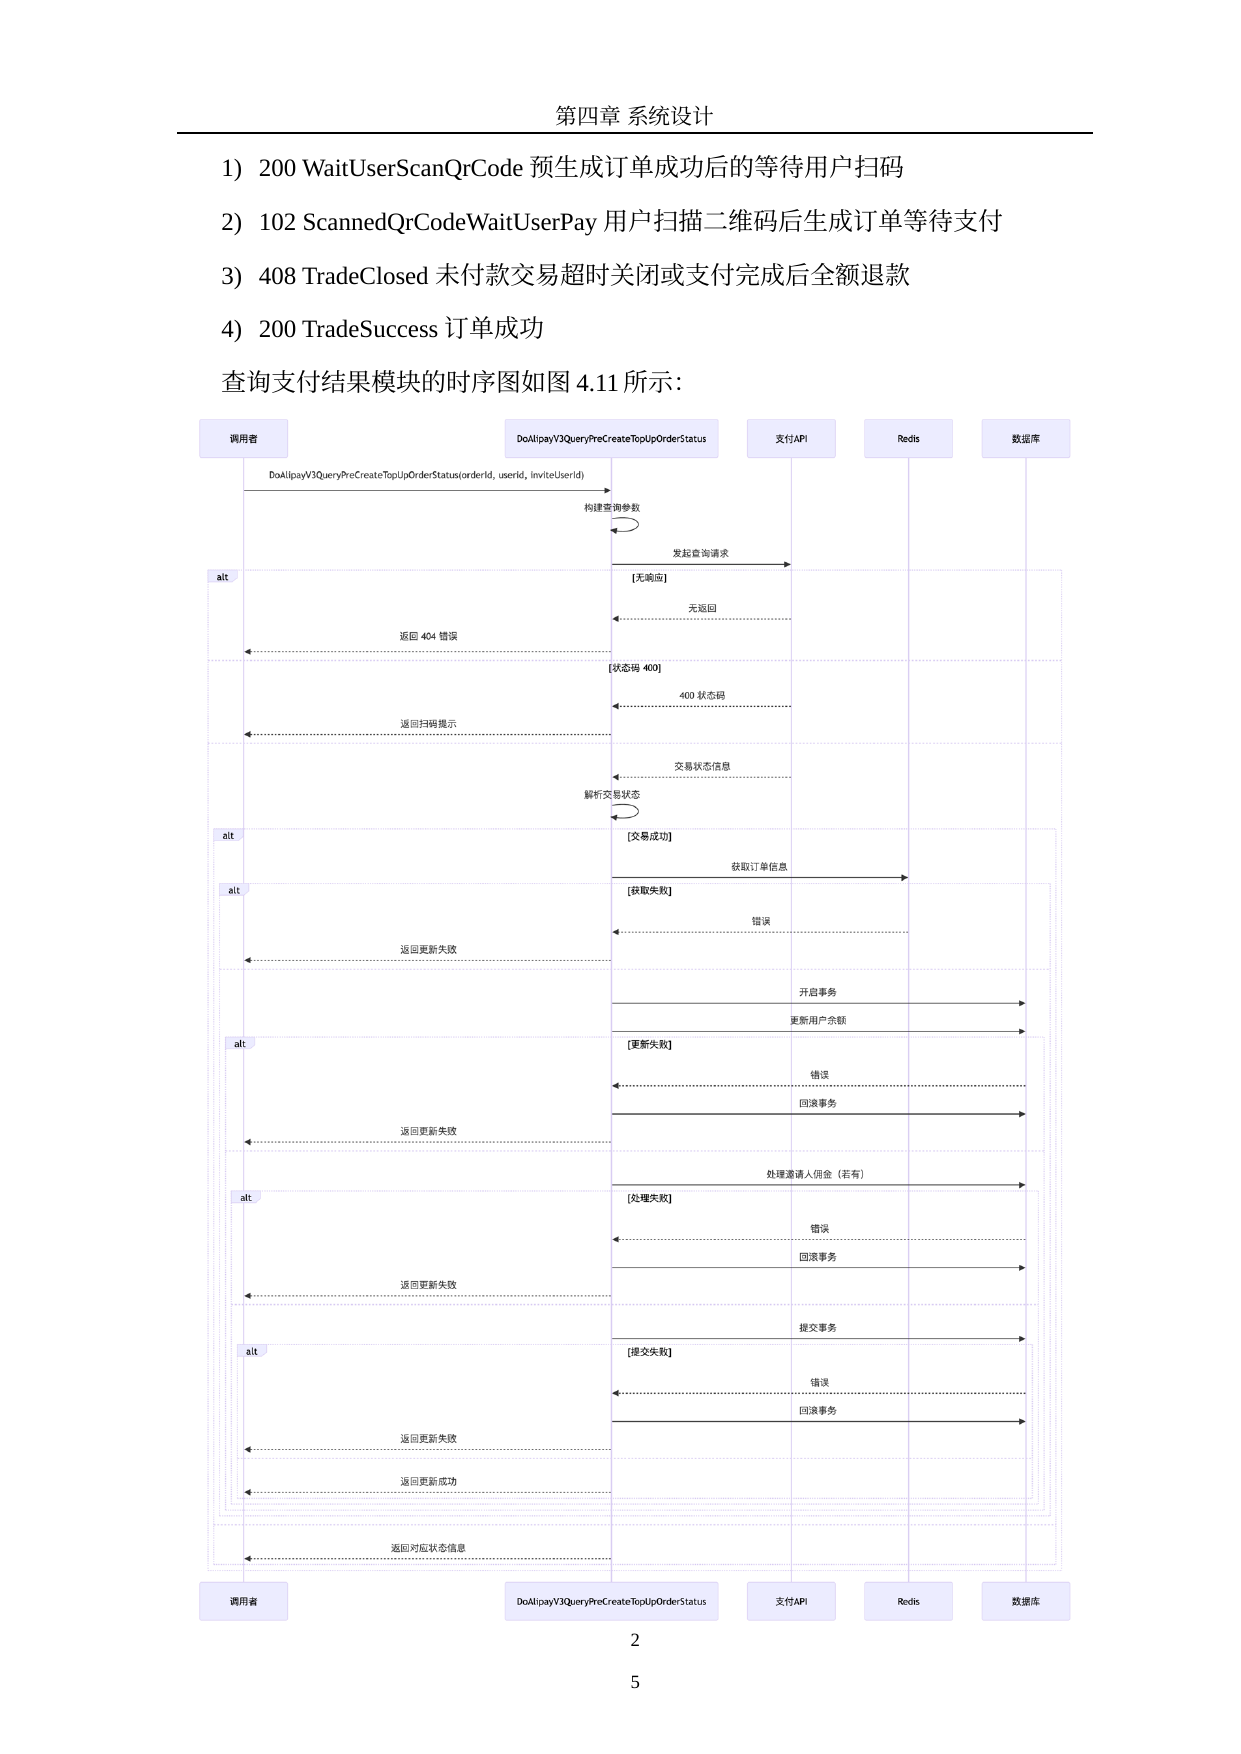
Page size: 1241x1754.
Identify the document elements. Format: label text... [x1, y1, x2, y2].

list 408 TradeClosed 未付款交易超时关闭或支付完成后全额退款 [221, 255, 1093, 291]
picture [192, 413, 1077, 1626]
list 102 ScannedQrCodeWaitUserPay 用户扫描二维码后生成订单等待支付 [221, 201, 1093, 237]
list 200 WaitUserScanQrCode 预生成订单成功后的等待用户扫码 [221, 148, 1093, 183]
list 200 TradeSuccess 订单成功 [221, 309, 1093, 345]
text 查询支付结果模块的时序图如图4.11所示： [177, 363, 1093, 399]
